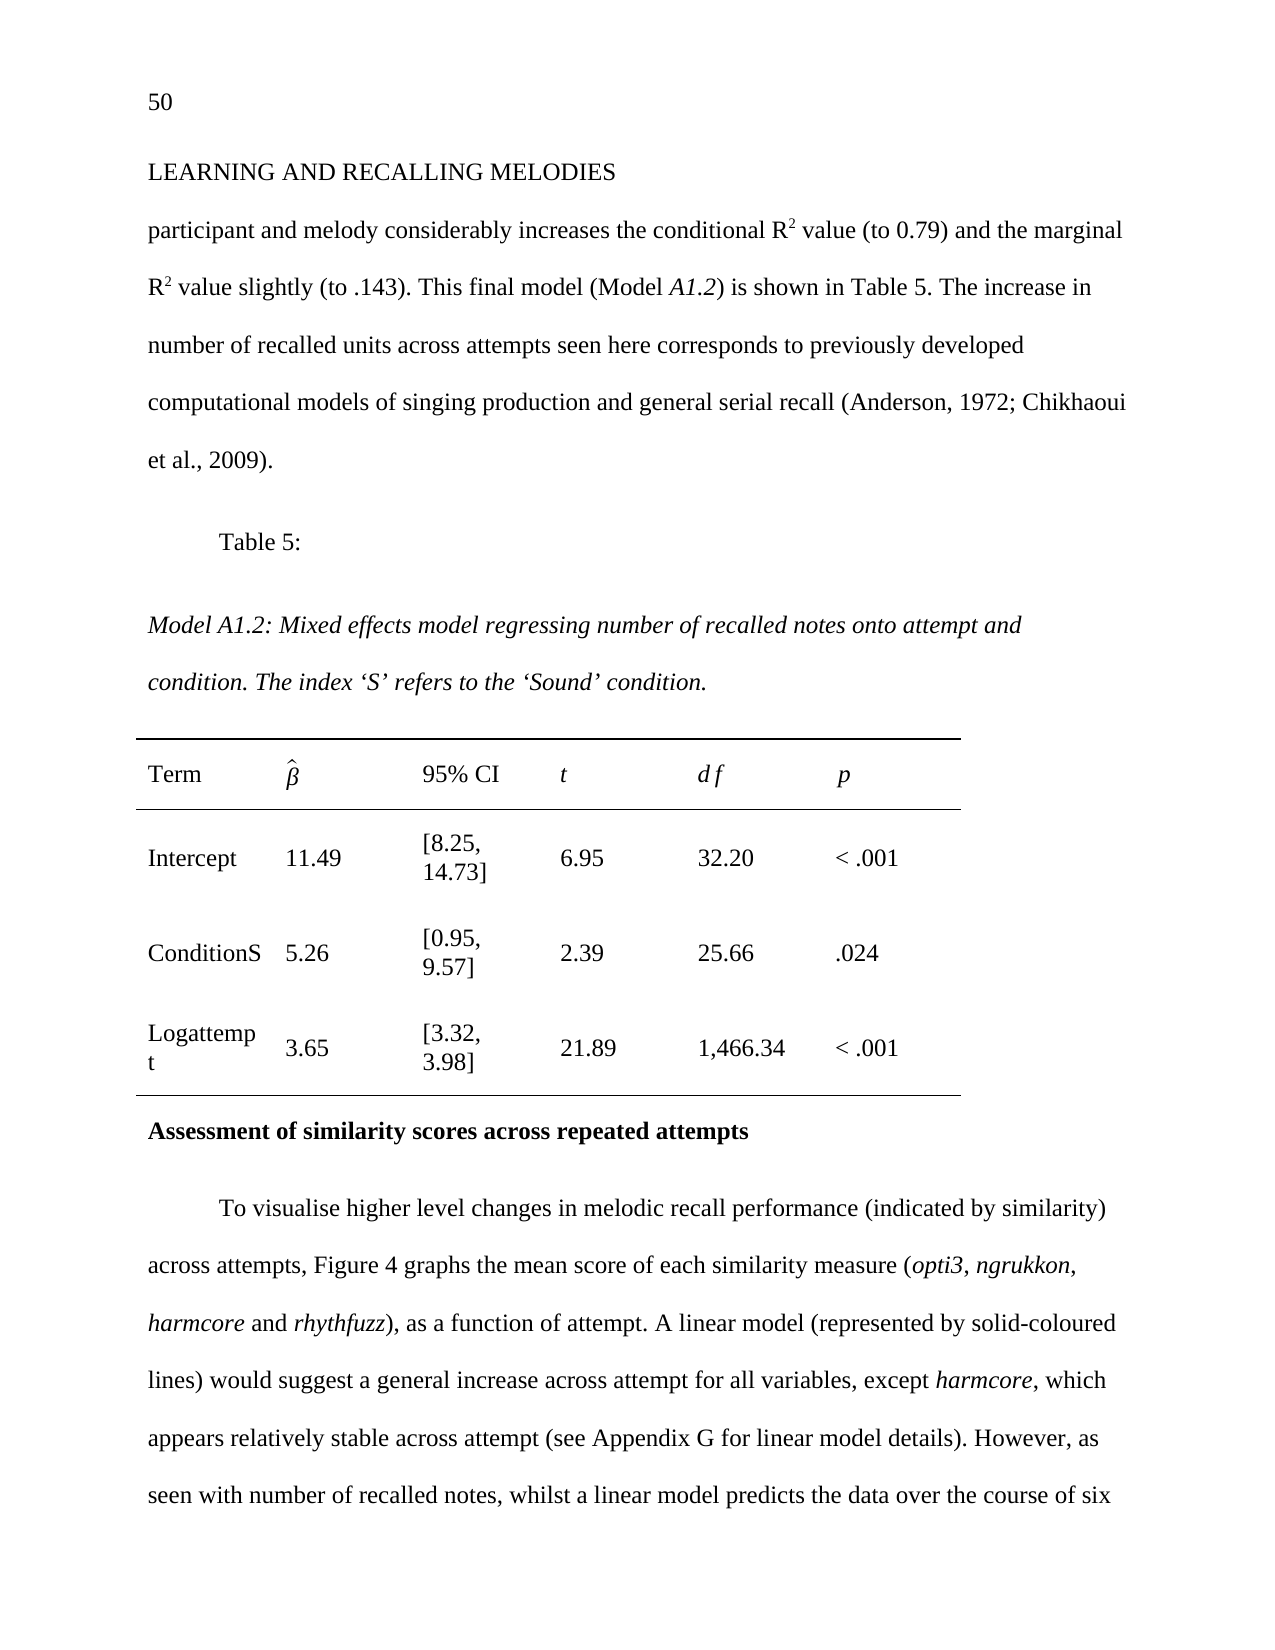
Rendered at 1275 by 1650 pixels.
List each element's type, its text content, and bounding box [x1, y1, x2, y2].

table_header [549, 740, 686, 808]
table_cell < .001 [824, 1000, 961, 1094]
subtitle Assessment of similarity scores across repeated attempts [148, 1116, 1127, 1145]
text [148, 215, 1127, 474]
table_header Term [136, 740, 274, 808]
table_cell Logattempt [136, 1000, 274, 1094]
table_cell ConditionS [136, 905, 274, 999]
table_header [686, 740, 824, 808]
table_cell 11.49 [274, 810, 411, 904]
table_cell Intercept [136, 810, 274, 904]
table_cell [0.95, 9.57] [411, 905, 549, 999]
table_cell 1,466.34 [686, 1000, 824, 1094]
table_cell 21.89 [549, 1000, 686, 1094]
table_cell 6.95 [549, 810, 686, 904]
table_cell < .001 [824, 810, 961, 904]
table_header 95% CI [411, 740, 549, 808]
table_header [274, 740, 411, 808]
table_cell .024 [824, 905, 961, 999]
table_cell [3.32, 3.98] [411, 1000, 549, 1094]
table_cell 2.39 [549, 905, 686, 999]
table_cell 25.66 [686, 905, 824, 999]
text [148, 1193, 1127, 1509]
text Model A1.2: Mixed effects model regressing number of recalled notes onto attempt and condition. The index ‘S’ refers to the ‘Sound’ condition. [148, 610, 1127, 696]
table_cell 32.20 [686, 810, 824, 904]
table_cell [8.25, 14.73] [411, 810, 549, 904]
table_cell 5.26 [274, 905, 411, 999]
text Table 5: [148, 527, 1127, 556]
table_cell 3.65 [274, 1000, 411, 1094]
table_header [824, 740, 961, 808]
